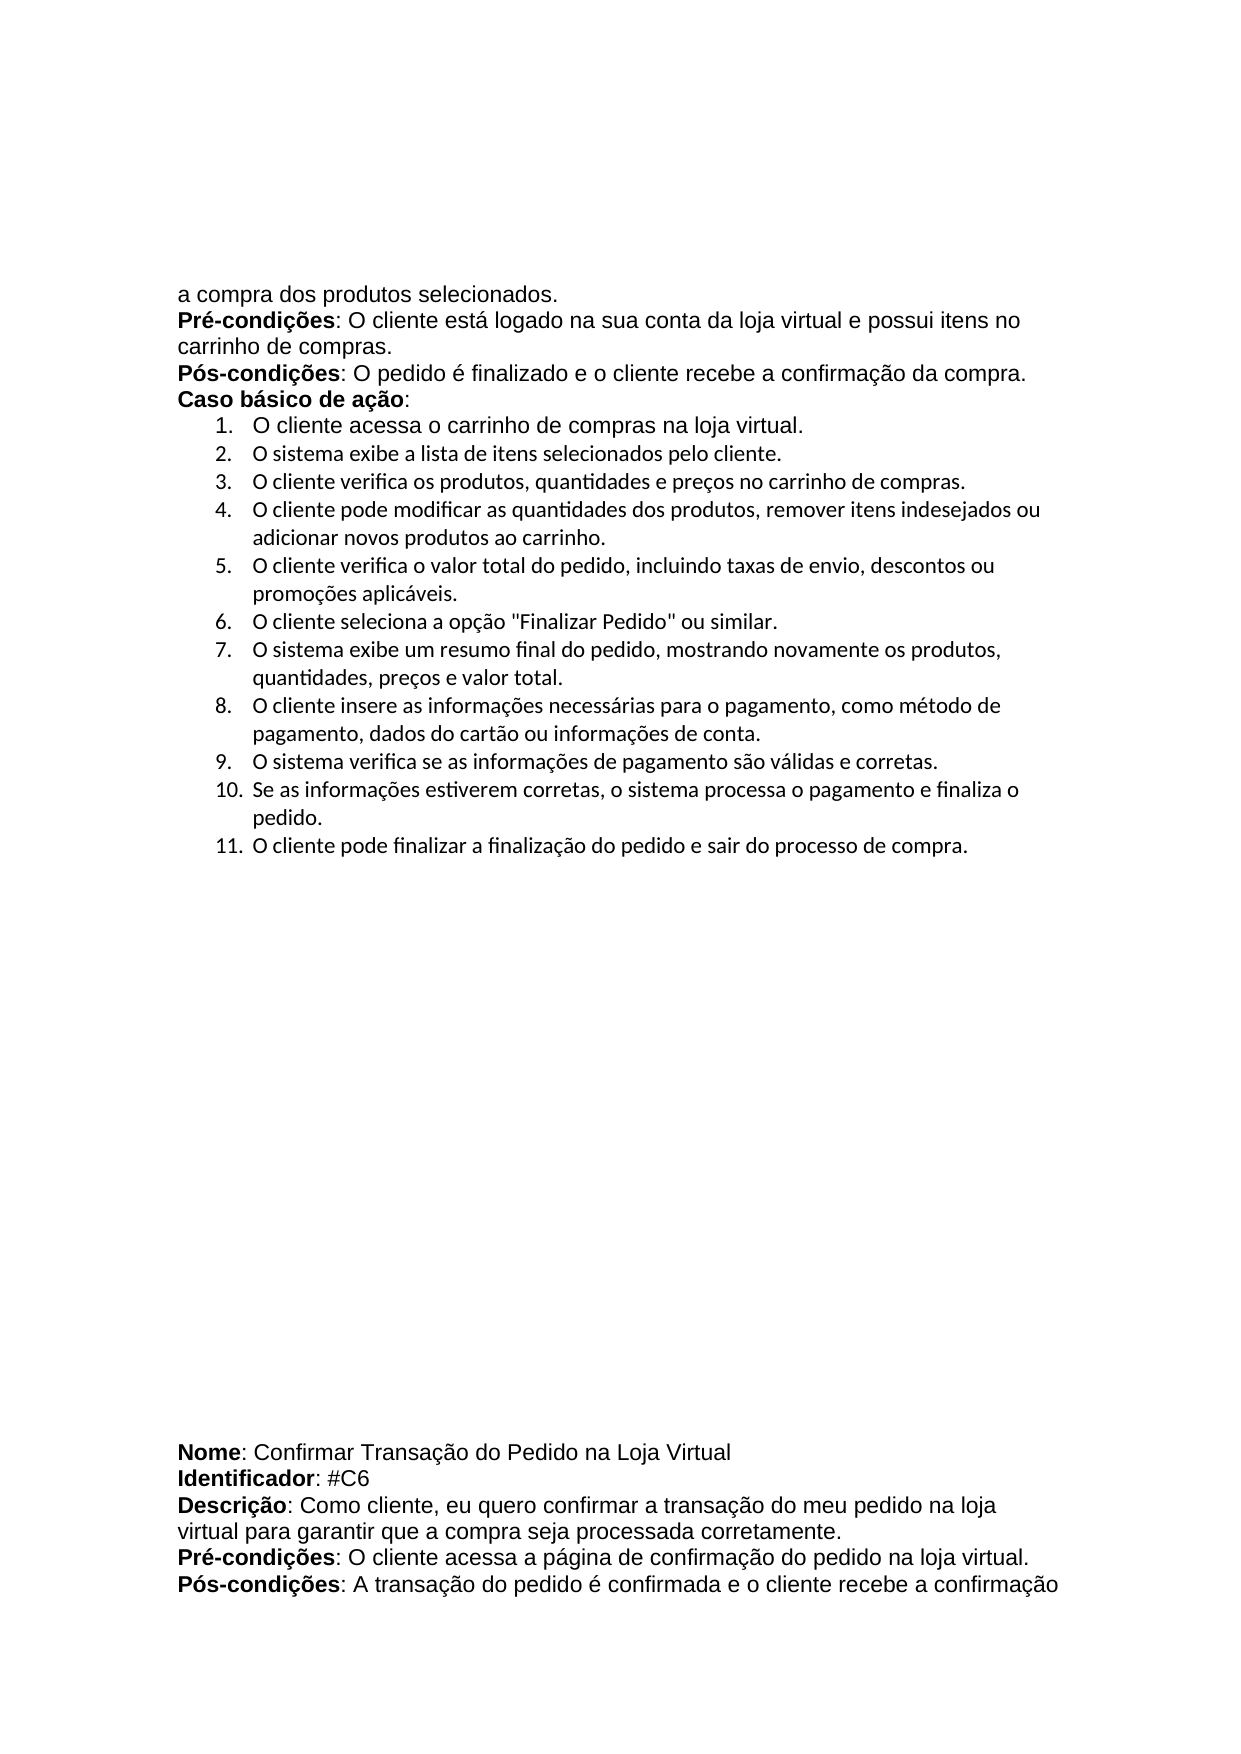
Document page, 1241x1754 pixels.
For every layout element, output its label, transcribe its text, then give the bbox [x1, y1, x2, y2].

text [177, 281, 1063, 307]
text Nome: Confirmar Transação do Pedido na Loja Virtual [177, 1439, 1063, 1465]
text Pré-condições: O cliente acessa a página de confirmação do pedido na loja virtual. [177, 1544, 1063, 1571]
list O cliente insere as informações necessárias para o pagamento, como método de pagamento, dados do cartão ou informações de conta. [215, 691, 1063, 747]
list O cliente pode modificar as quantidades dos produtos, remover itens indesejados ou adicionar novos produtos ao carrinho. [215, 495, 1063, 551]
list O cliente seleciona a opção "Finalizar Pedido" ou similar. [215, 607, 1063, 635]
list O cliente pode finalizar a finalização do pedido e sair do processo de compra. [215, 831, 1063, 859]
list Se as informações estiverem corretas, o sistema processa o pagamento e finaliza o pedido. [215, 775, 1063, 831]
text Pré-condições: O cliente está logado na sua conta da loja virtual e possui itens no carrinho de compras. [177, 307, 1063, 360]
list O sistema exibe um resumo final do pedido, mostrando novamente os produtos, quantidades, preços e valor total. [215, 635, 1063, 691]
list O cliente acessa o carrinho de compras na loja virtual. [215, 412, 1063, 439]
text Identificador: #C6 [177, 1465, 1063, 1492]
list O cliente verifica o valor total do pedido, incluindo taxas de envio, descontos ou promoções aplicáveis. [215, 551, 1063, 607]
list O sistema exibe a lista de itens selecionados pelo cliente. [215, 439, 1063, 467]
text Caso básico de ação: [177, 386, 1063, 412]
text Pós-condições: O pedido é finalizado e o cliente recebe a confirmação da compra. [177, 360, 1063, 386]
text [177, 1571, 1063, 1597]
list O sistema verifica se as informações de pagamento são válidas e corretas. [215, 747, 1063, 775]
text Descrição: Como cliente, eu quero confirmar a transação do meu pedido na loja virtual para garantir que a compra seja processada corretamente. [177, 1492, 1063, 1544]
list O cliente verifica os produtos, quantidades e preços no carrinho de compras. [215, 467, 1063, 495]
